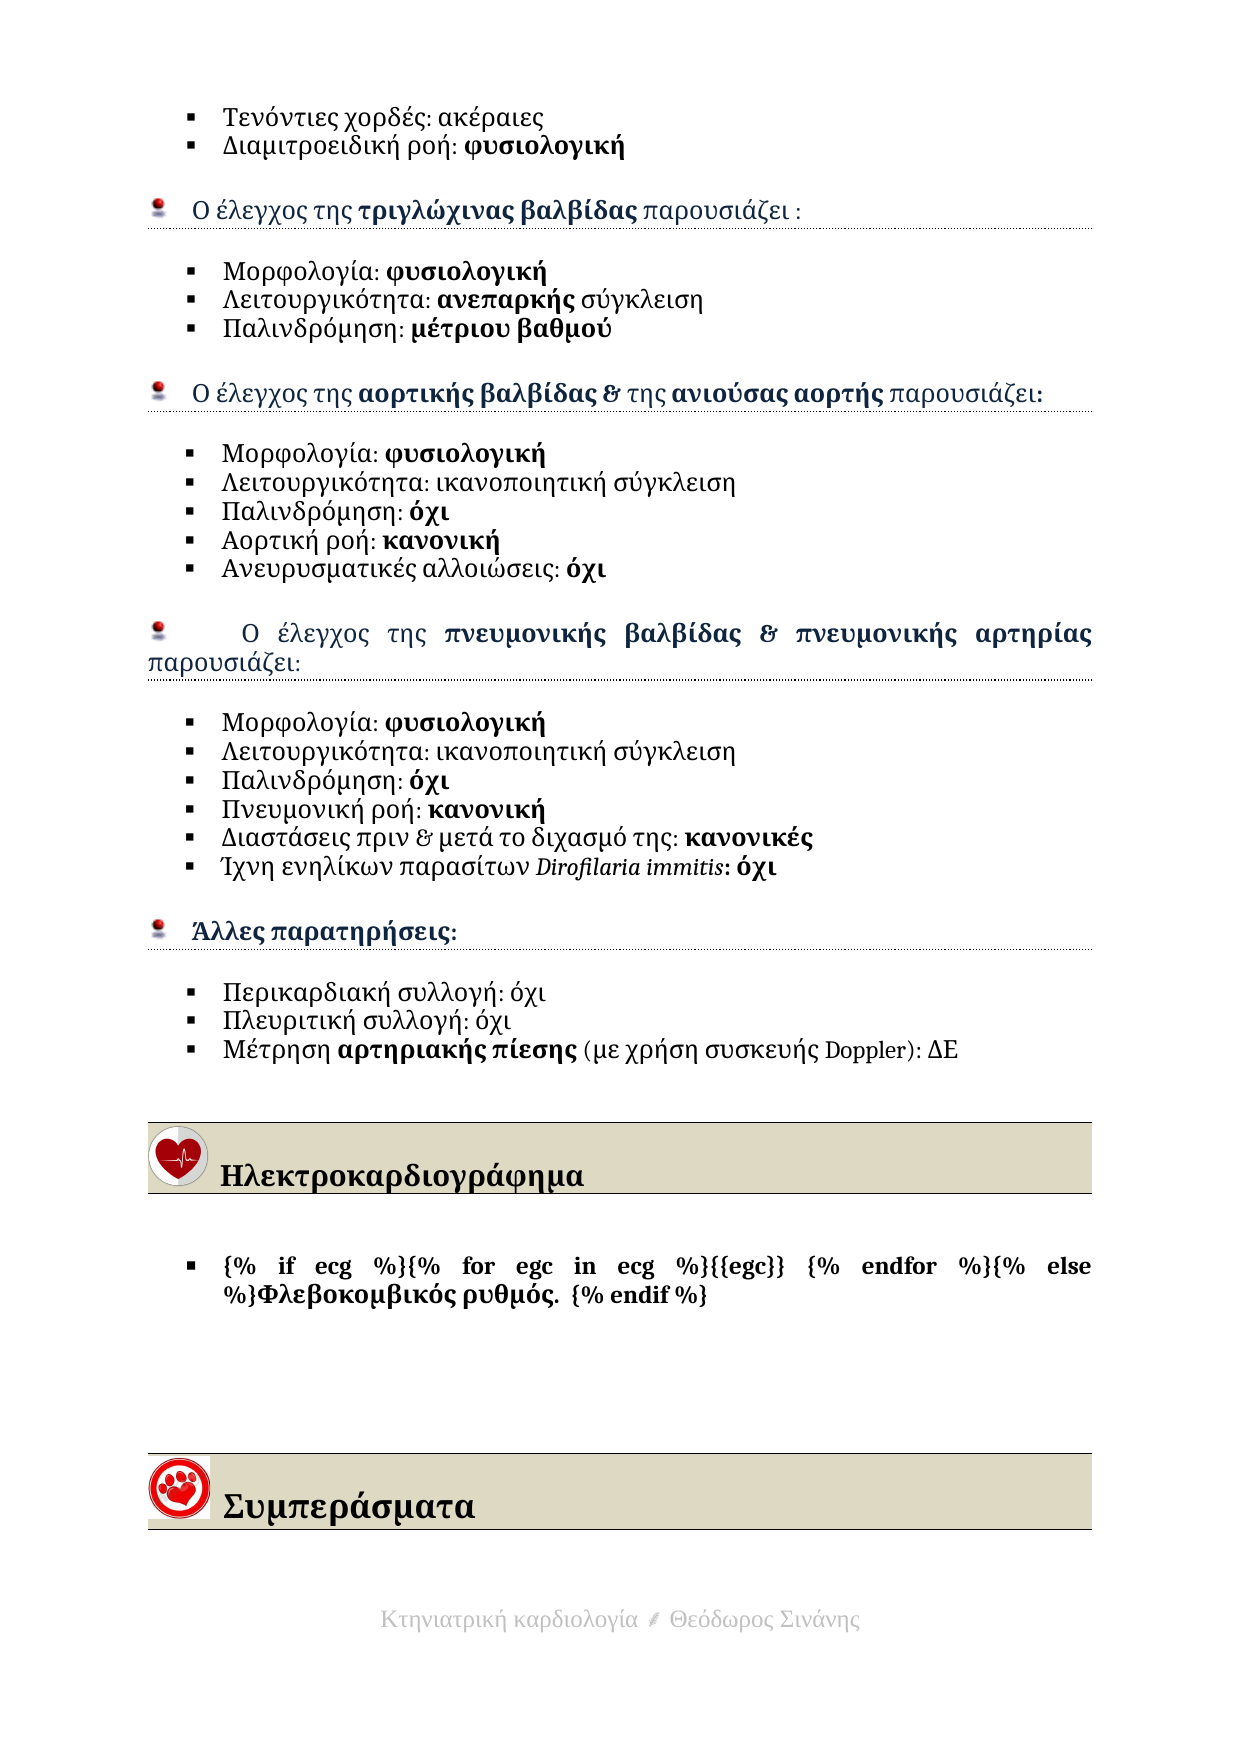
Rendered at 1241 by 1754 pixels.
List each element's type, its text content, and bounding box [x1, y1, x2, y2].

text Ο έλεγχος της πνευμονικής βαλβίδας & πνευμονικής αρτηρίας παρουσιάζει: [148, 613, 1092, 681]
list Περικαρδιακή συλλογή: όχι [185, 978, 1092, 1007]
list Παλινδρόμηση: μέτριου βαθμού [185, 315, 1092, 344]
list Αορτική ροή: κανονική [184, 527, 1092, 555]
list Παλινδρόμηση: όχι [184, 498, 1092, 527]
list Πλευριτική συλλογή: όχι [185, 1007, 1092, 1036]
list Λειτουργικότητα: ανεπαρκής σύγκλειση [185, 286, 1092, 315]
list Λειτουργικότητα: ικανοποιητική σύγκλειση [184, 738, 1092, 767]
picture [147, 612, 170, 643]
list Πνευμονική ροή: κανονική [184, 796, 1092, 824]
picture [147, 910, 170, 941]
picture [147, 1456, 211, 1519]
list Τενόντιες χορδές: ακέραιες [185, 103, 1092, 132]
picture [147, 1125, 209, 1187]
picture [147, 189, 170, 220]
list Ανευρυσματικές αλλοιώσεις: όχι [184, 555, 1092, 584]
text Ο έλεγχος της αορτικής βαλβίδας & της ανιούσας αορτής παρουσιάζει: [148, 372, 1092, 412]
list Διαστάσεις πριν & μετά το διχασμό της: κανονικές [184, 824, 1092, 853]
text Άλλες παρατηρήσεις: [148, 911, 1092, 950]
list Διαμιτροειδική ροή: φυσιολογική [185, 132, 1092, 161]
list Μορφολογία: φυσιολογική [184, 709, 1092, 738]
text Ο έλεγχος της τριγλώχινας βαλβίδας παρουσιάζει : [148, 190, 1092, 229]
list Παλινδρόμηση: όχι [184, 767, 1092, 796]
list {% if ecg %}{% for egc in ecg %}{{egc}} {% endfor %}{% else %}Φλεβοκομβικός ρυθμός. {% endif %} [185, 1252, 1092, 1309]
list Μορφολογία: φυσιολογική [185, 257, 1092, 286]
list Λειτουργικότητα: ικανοποιητική σύγκλειση [184, 469, 1092, 498]
list Ίχνη ενηλίκων παρασίτων Dirofilaria immitis: όχι [184, 853, 1092, 882]
subtitle Συμπεράσματα [148, 1454, 1092, 1529]
list Μέτρηση αρτηριακής πίεσης (με χρήση συσκευής Doppler): ΔΕ [185, 1036, 1092, 1065]
list Μορφολογία: φυσιολογική [184, 440, 1092, 469]
text Ηλεκτροκαρδιογράφημα [148, 1123, 1092, 1193]
picture [147, 372, 170, 403]
